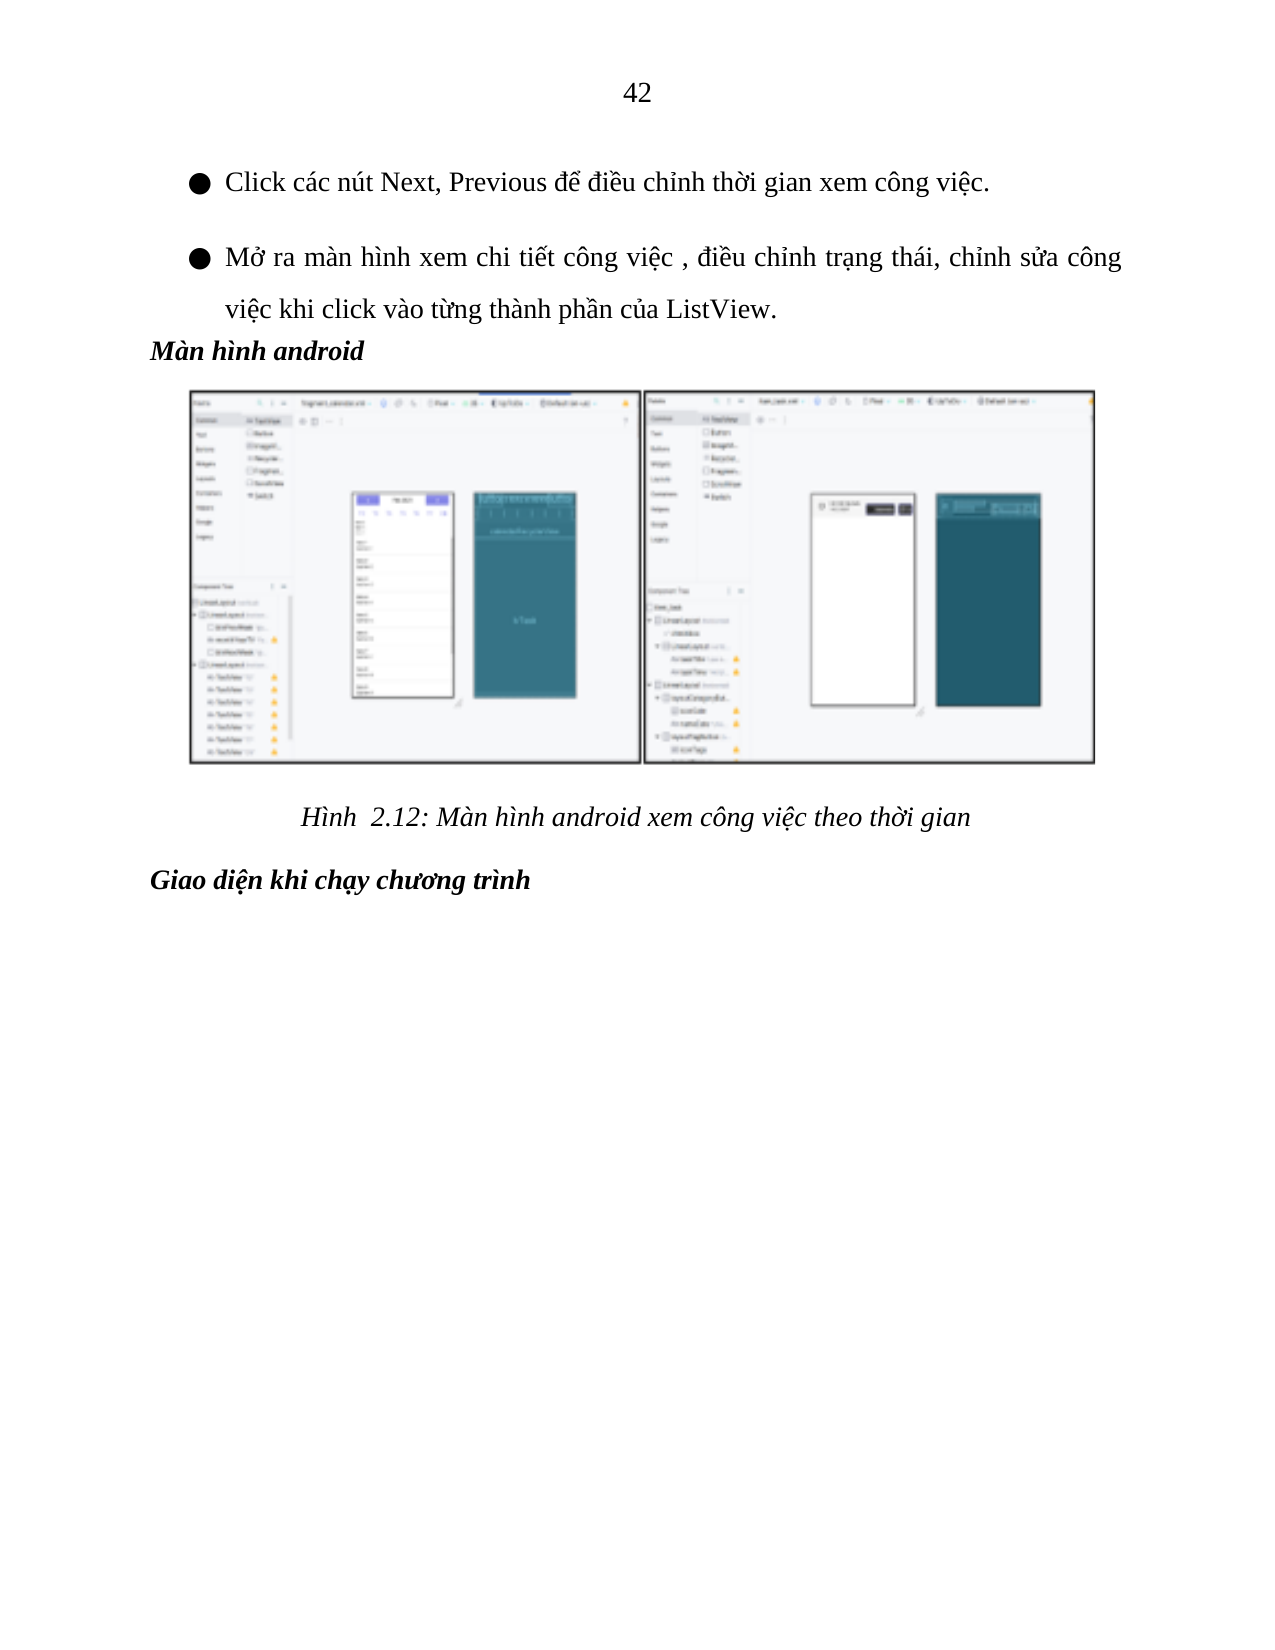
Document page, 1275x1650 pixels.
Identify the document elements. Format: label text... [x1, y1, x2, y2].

picture [180, 376, 1096, 790]
text Hình 2.12: Màn hình android xem công việc theo thời gian [150, 800, 1125, 832]
text Màn hình android [150, 334, 1125, 367]
list Mở ra màn hình xem chi tiết công việc , điều chỉnh trạng thái, chỉnh sửa công việc khi click vào từng thành phần của ListView. [187, 225, 1125, 325]
text Giao diện khi chạy chương trình [150, 863, 1125, 895]
list Click các nút Next, Previous để điều chỉnh thời gian xem công việc. [187, 150, 1125, 208]
